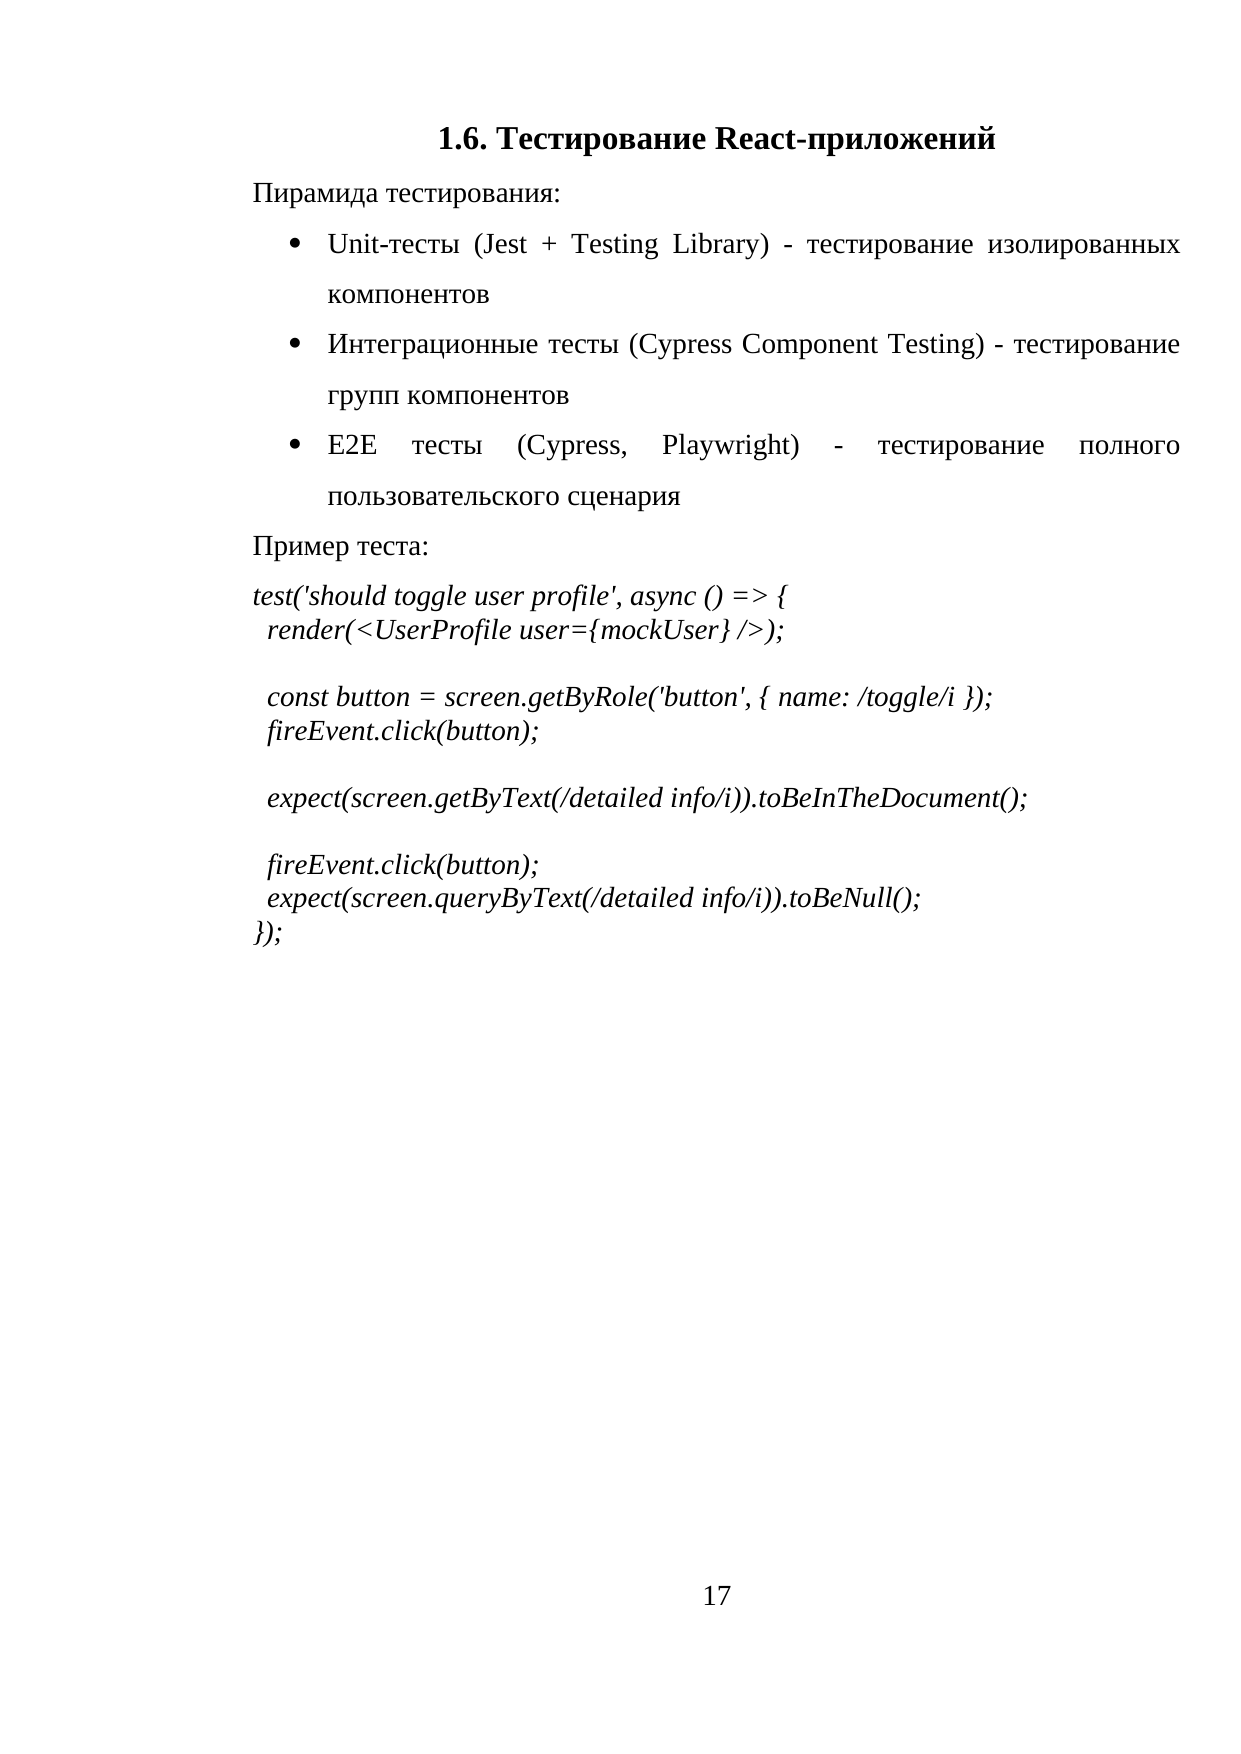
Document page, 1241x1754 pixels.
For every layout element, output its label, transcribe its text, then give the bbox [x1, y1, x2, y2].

text expect(screen.queryByText(/detailed info/i)).toBeNull(); [177, 880, 1181, 914]
text render(<UserProfile user={mockUser} />); [177, 612, 1181, 646]
text }); [177, 914, 1181, 947]
list Интеграционные тесты (Cypress Component Testing) - тестирование групп компонентов [290, 327, 1181, 411]
text 1.6. Тестирование React-приложений [177, 118, 1181, 156]
text const button = screen.getByRole('button', { name: /toggle/i }); [177, 679, 1181, 713]
list Unit-тесты (Jest + Testing Library) - тестирование изолированных компонентов [290, 226, 1181, 310]
text Пример теста: [177, 528, 1181, 562]
list E2E тесты (Cypress, Playwright) - тестирование полного пользовательского сценария [290, 427, 1181, 511]
text expect(screen.getByText(/detailed info/i)).toBeInTheDocument(); [177, 780, 1181, 813]
text fireEvent.click(button); [177, 847, 1181, 880]
text fireEvent.click(button); [177, 713, 1181, 746]
text Пирамида тестирования: [177, 176, 1181, 209]
text test('should toggle user profile', async () => { [177, 578, 1181, 612]
